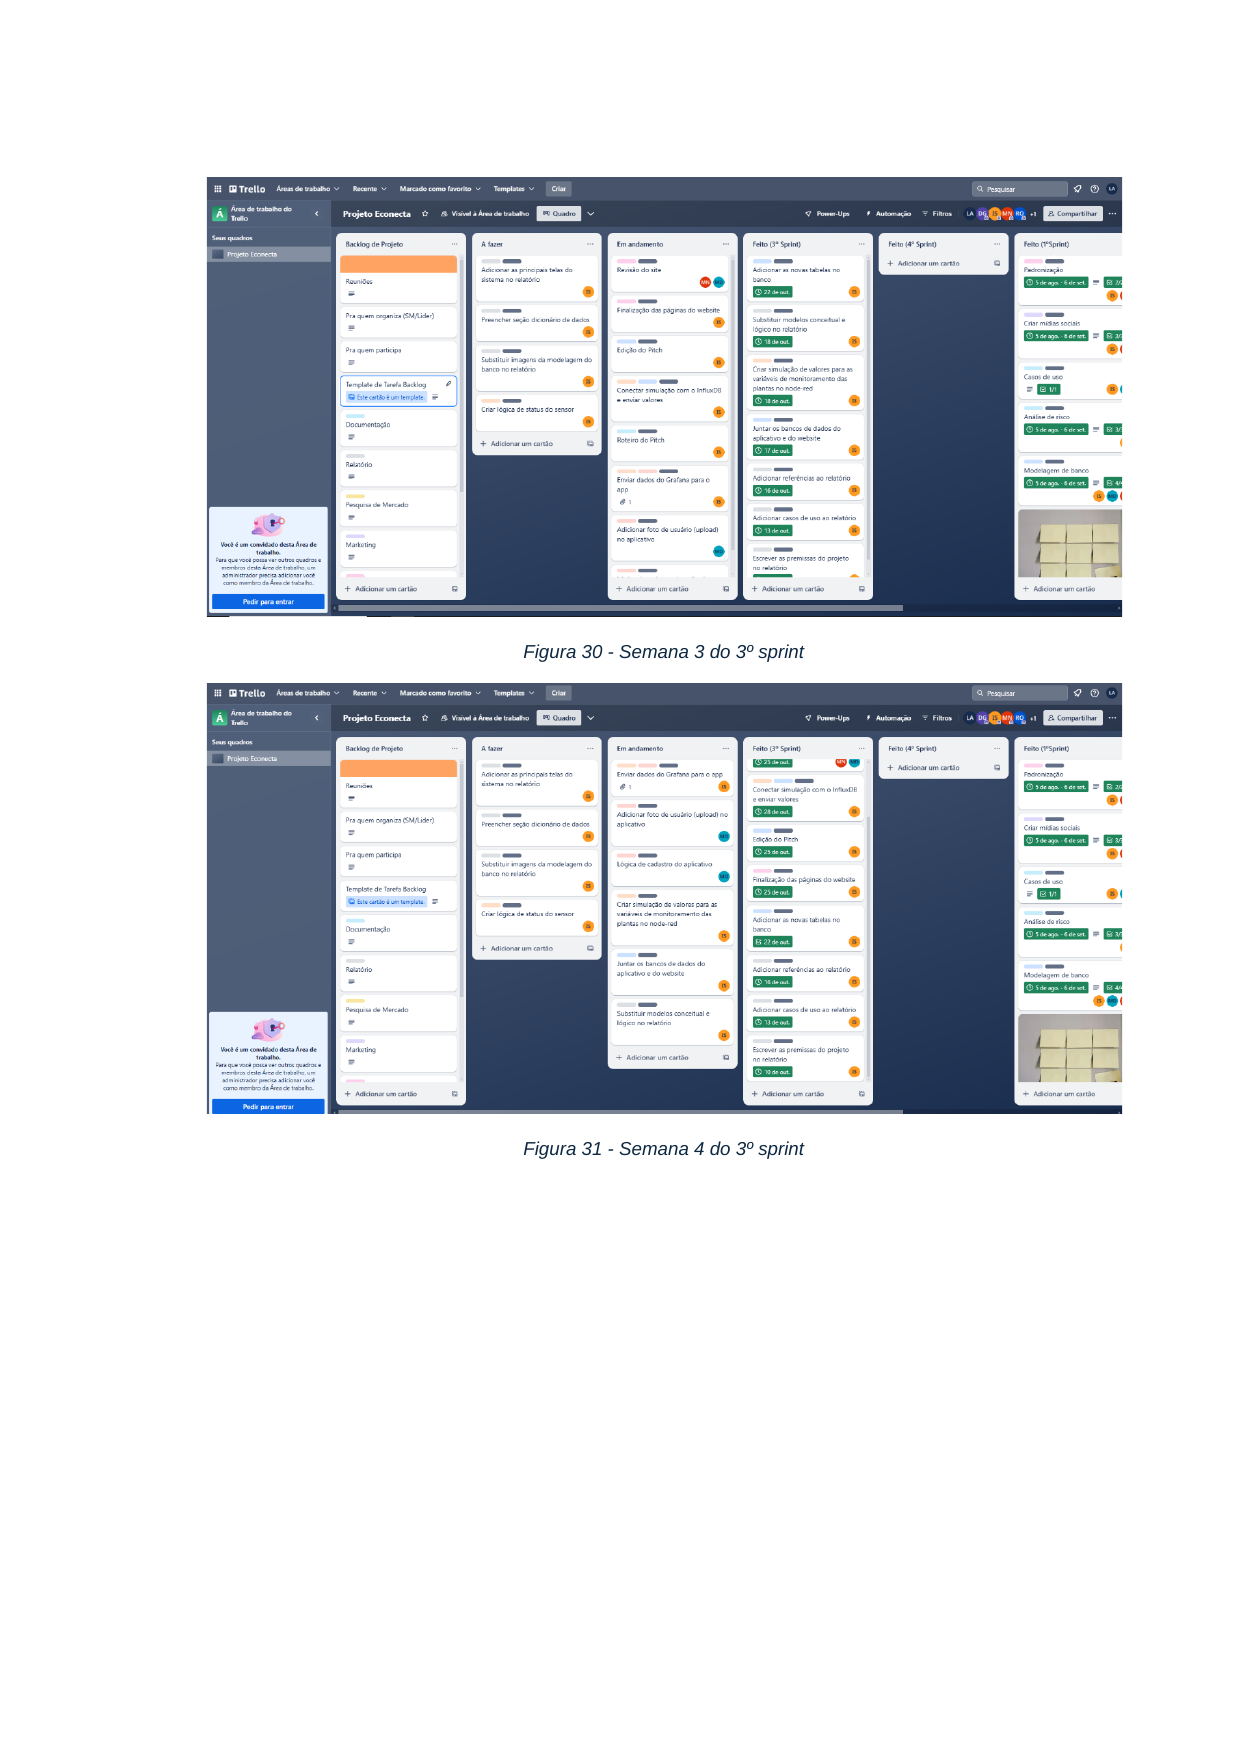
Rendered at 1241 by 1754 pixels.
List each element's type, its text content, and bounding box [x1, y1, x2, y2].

text Figura 30 - Semana 3 do 3º sprint [207, 641, 1122, 663]
text Figura 31 - Semana 4 do 3º sprint [207, 1138, 1122, 1159]
picture [206, 683, 1123, 1114]
picture [206, 177, 1123, 617]
